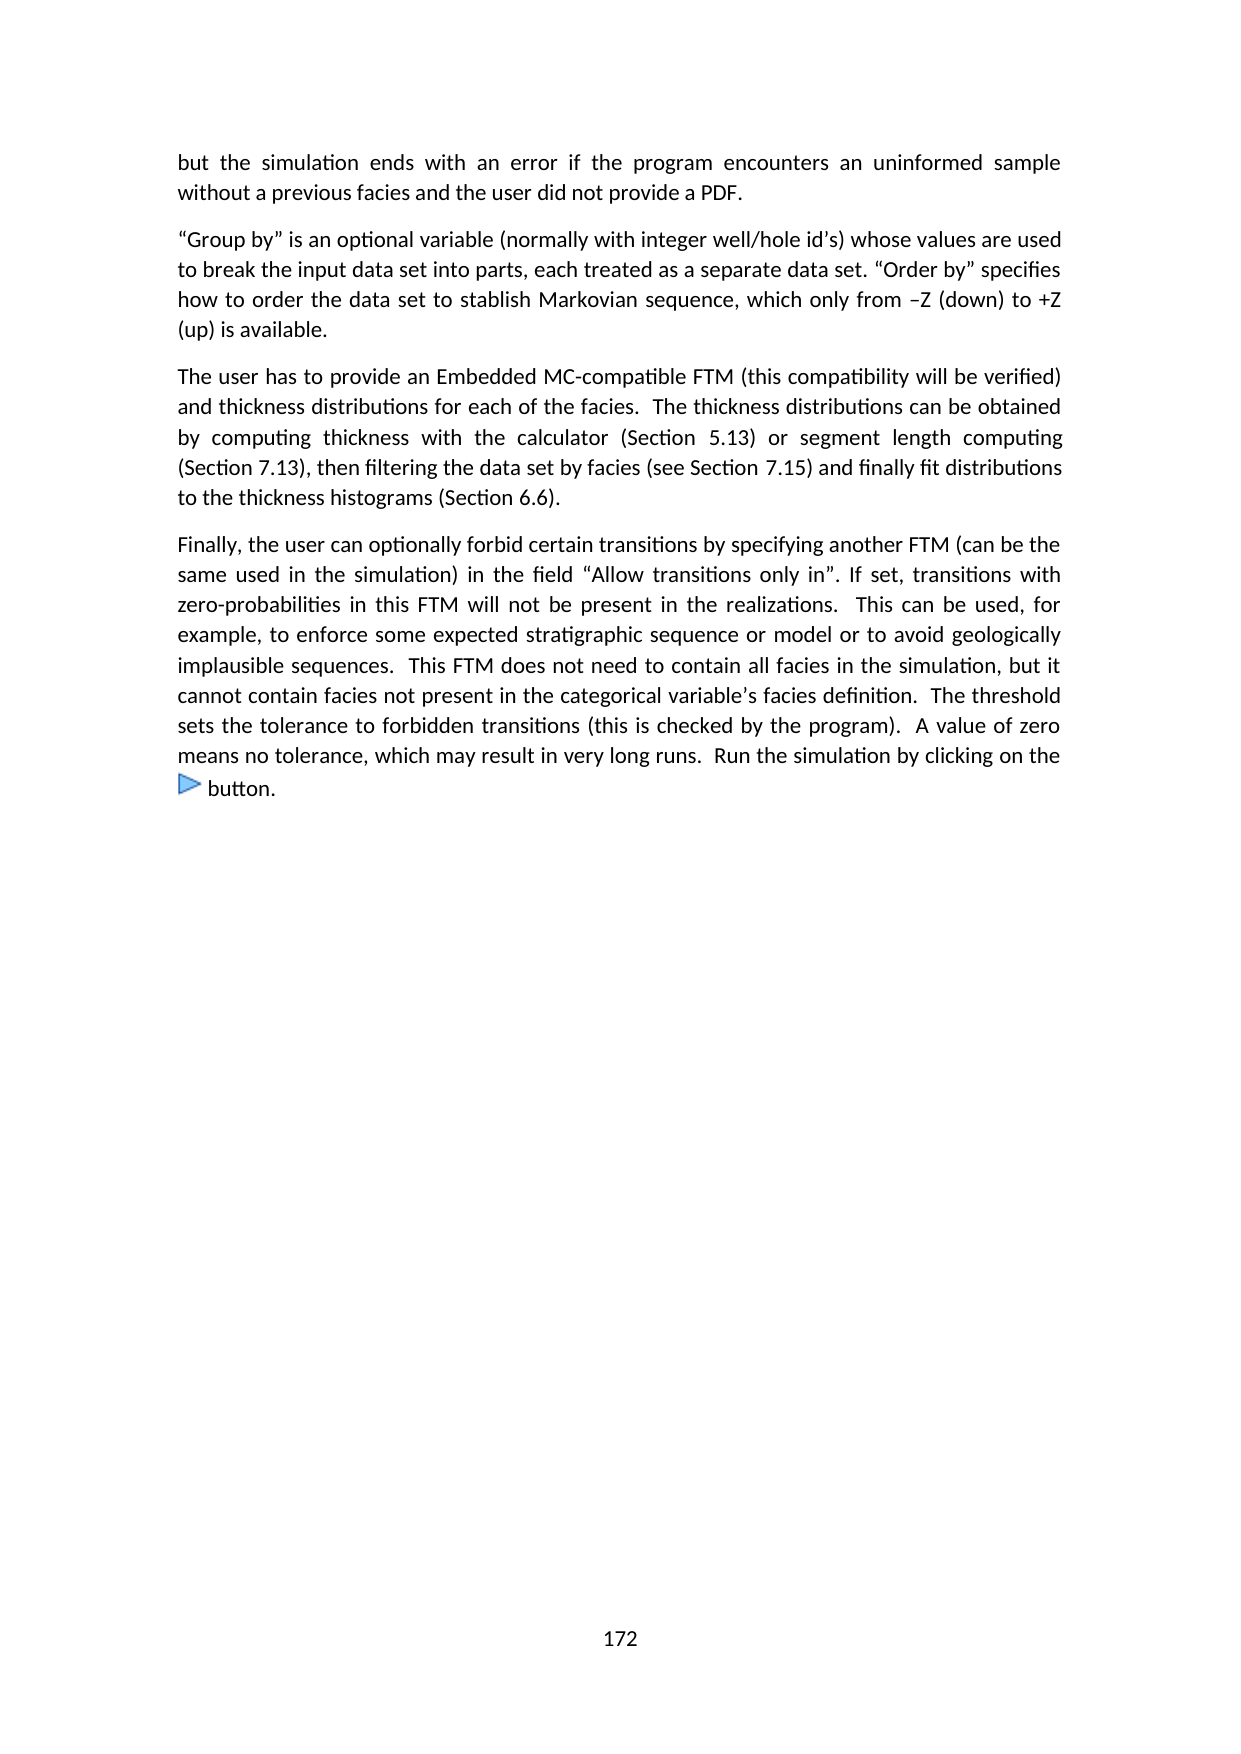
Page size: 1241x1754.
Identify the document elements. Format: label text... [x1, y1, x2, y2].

picture [177, 771, 203, 797]
text The user has to provide an Embedded MC-compatible FTM (this compatibility will be verified) and thickness distributions for each of the facies. The thickness distributions can be obtained by computing thickness with the calculator (Section 5.12) or segment length computing (Section 7.12), then filtering the data set by facies (see Section 7.14) and finally fit distributions to the thickness histograms (Section 6.6). [177, 362, 1063, 511]
text “Group by” is an optional variable (normally with integer well/hole id’s) whose values are used to break the input data set into parts, each treated as a separate data set. “Order by” specifies how to order the data set to stablish Markovian sequence, which only from –Z (down) to +Z (up) is available. [177, 225, 1063, 343]
text Finally, the user can optionally forbid certain transitions by specifying another FTM (can be the same used in the simulation) in the field “Allow transitions only in”. If set, transitions with zero-probabilities in this FTM will not be present in the realizations. This can be used, for example, to enforce some expected stratigraphic sequence or model or to avoid geologically implausible sequences. This FTM does not need to contain all facies in the simulation, but it cannot contain facies not present in the categorical variable’s facies definition. The threshold sets the tolerance to forbidden transitions (this is checked by the program). A value of zero means no tolerance, which may result in very long runs. Run the simulation by clicking on the button. [177, 530, 1063, 802]
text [177, 148, 1063, 206]
